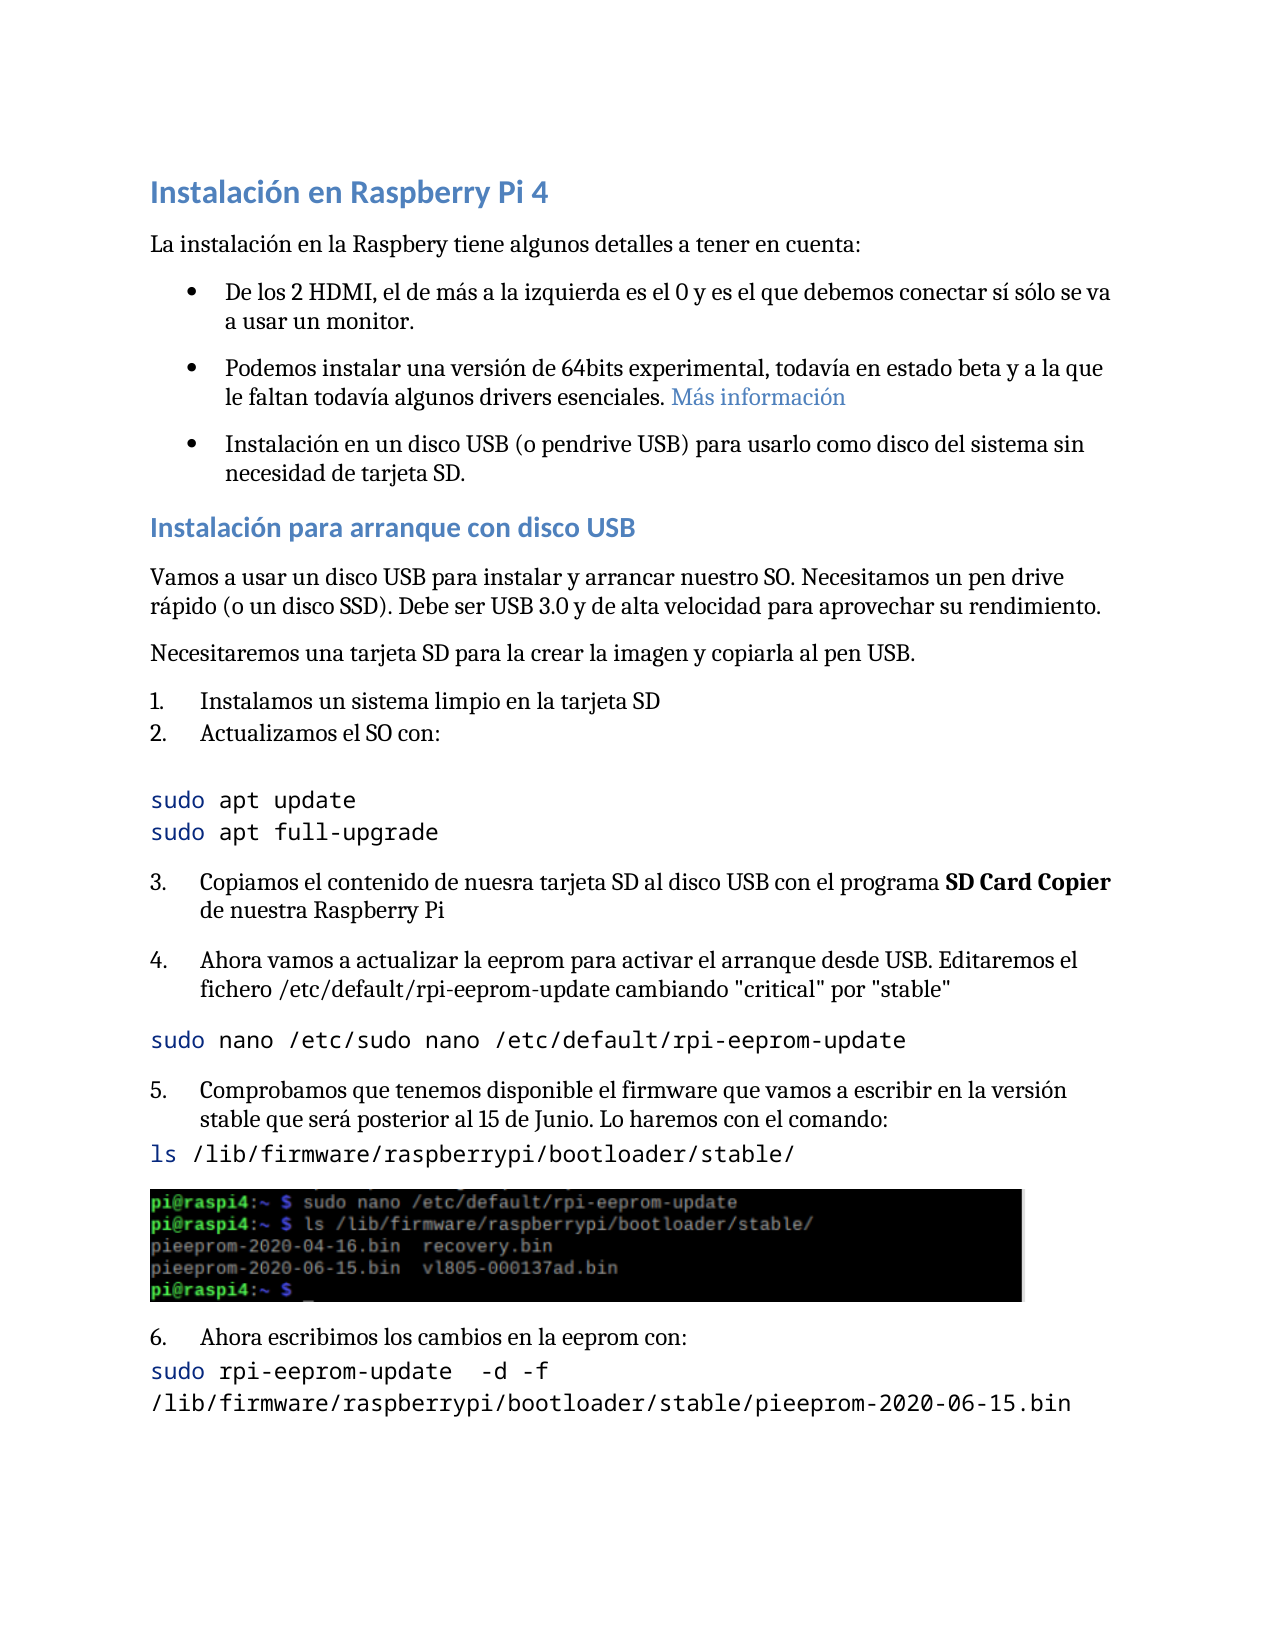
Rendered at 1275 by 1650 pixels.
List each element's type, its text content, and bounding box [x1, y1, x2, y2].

list Comprobamos que tenemos disponible el firmware que vamos a escribir en la versión stable que será posterior al 15 de Junio. Lo haremos con el comando: [150, 1076, 1125, 1134]
text Vamos a usar un disco USB para instalar y arrancar nuestro SO. Necesitamos un pen drive rápido (o un disco SSD). Debe ser USB 3.0 y de alta velocidad para aprovechar su rendimiento. [150, 563, 1125, 621]
list Ahora vamos a actualizar la eeprom para activar el arranque desde USB. Editaremos el fichero /etc/default/rpi-eeprom-update cambiando "critical" por "stable" [150, 946, 1125, 1003]
text sudo rpi-eeprom-update -d -f /lib/firmware/raspberrypi/bootloader/stable/pieeprom-2020-06-15.bin [150, 1355, 1125, 1418]
subtitle Instalación en Raspberry Pi 4 [150, 171, 1125, 212]
subtitle Instalación para arranque con disco USB [150, 509, 1125, 544]
list Instalación en un disco USB (o pendrive USB) para usarlo como disco del sistema sin necesidad de tarjeta SD. [187, 430, 1125, 488]
list Actualizamos el SO con: [150, 719, 1125, 748]
text sudo apt update sudo apt full-upgrade [150, 784, 1125, 847]
list Instalamos un sistema limpio en la tarjeta SD [150, 687, 1125, 716]
text Necesitaremos una tarjeta SD para la crear la imagen y copiarla al pen USB. [150, 639, 1125, 668]
picture [150, 1189, 1025, 1302]
list Podemos instalar una versión de 64bits experimental, todavía en estado beta y a la que le faltan todavía algunos drivers esenciales. Más información [187, 354, 1125, 412]
list Ahora escribimos los cambios en la eeprom con: [150, 1323, 1125, 1351]
text ls /lib/firmware/raspberrypi/bootloader/stable/ [150, 1138, 1125, 1169]
list Copiamos el contenido de nuesra tarjeta SD al disco USB con el programa SD Card Copier de nuestra Raspberry Pi [150, 868, 1125, 925]
text La instalación en la Raspbery tiene algunos detalles a tener en cuenta: [150, 230, 1125, 259]
text sudo nano /etc/sudo nano /etc/default/rpi-eeprom-update [150, 1024, 1125, 1056]
list De los 2 HDMI, el de más a la izquierda es el 0 y es el que debemos conectar sí sólo se va a usar un monitor. [187, 278, 1125, 335]
